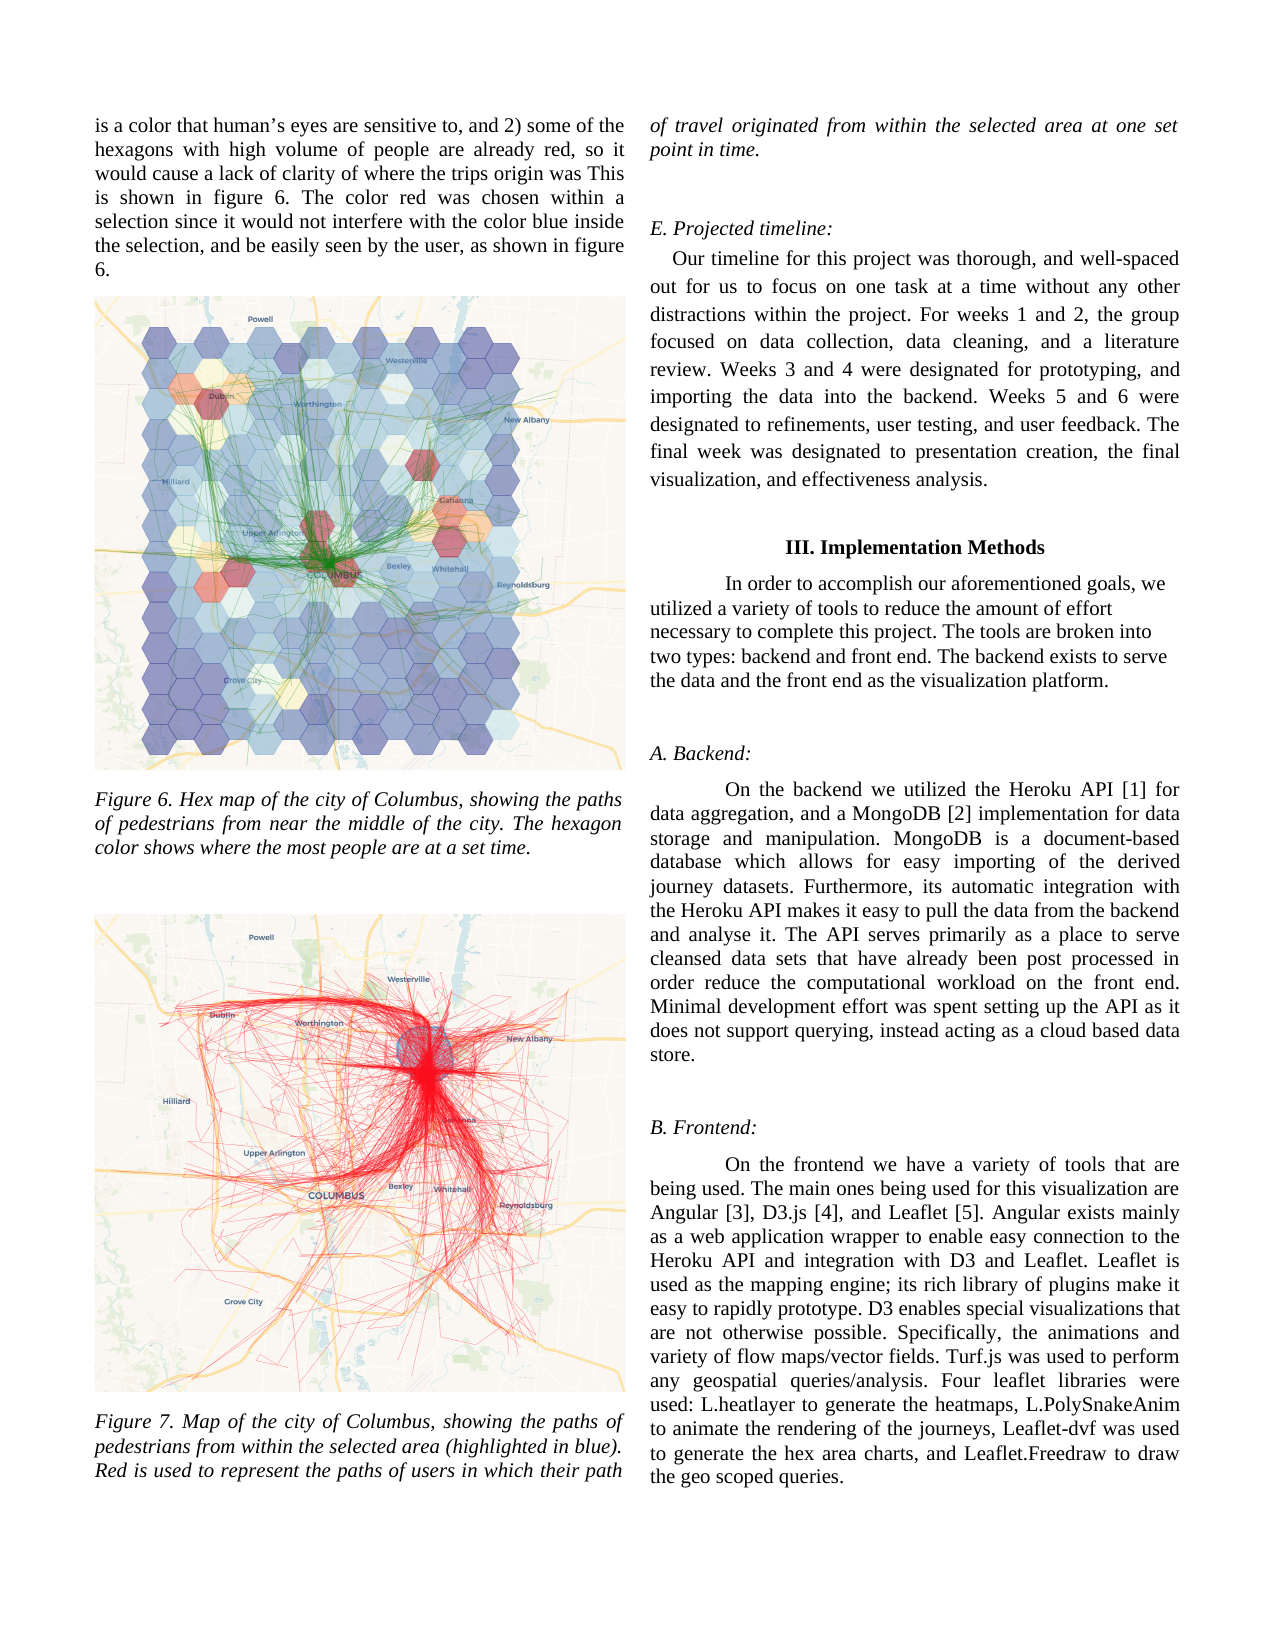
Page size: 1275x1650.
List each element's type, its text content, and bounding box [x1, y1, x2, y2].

text On the backend we utilized the Heroku API [1] for data aggregation, and a MongoDB [2] implementation for data storage and manipulation. MongoDB is a document-based database which allows for easy importing of the derived journey datasets. Furthermore, its automatic integration with the Heroku API makes it easy to pull the data from the backend and analyse it. The API serves primarily as a place to serve cleansed data sets that have already been post processed in order reduce the computational workload on the front end. Minimal development effort was spent setting up the API as it does not support querying, instead acting as a cloud based data store. [650, 777, 1181, 1066]
text Figure 7. Map of the city of Columbus, showing the paths of pedestrians from within the selected area (highlighted in blue). Red is used to represent the paths of users in which their path of travel originated from within the selected area at one set point in time. [650, 112, 1181, 161]
text Figure 7. Map of the city of Columbus, showing the paths of pedestrians from within the selected area (highlighted in blue). Red is used to represent the paths of users in which their path of travel originated from within the selected area at one set point in time. [94, 1409, 625, 1482]
text E. Projected timeline: [650, 216, 1181, 240]
text In order to accomplish our aforementioned goals, we utilized a variety of tools to reduce the amount of effort necessary to complete this project. The tools are broken into two types: backend and front end. The backend exists to serve the data and the front end as the visualization platform. [650, 571, 1181, 692]
text A. Backend: [650, 741, 1181, 765]
text On the frontend we have a variety of tools that are being used. The main ones being used for this visualization are Angular [3], D3.js [4], and Leaflet [5]. Angular exists mainly as a web application wrapper to enable easy connection to the Heroku API and integration with D3 and Leaflet. Leaflet is used as the mapping engine; its rich library of plugins make it easy to rapidly prototype. D3 enables special visualizations that are not otherwise possible. Specifically, the animations and variety of flow maps/vector fields. Turf.js was used to perform any geospatial queries/analysis. Four leaflet libraries were used: L.heatlayer to generate the heatmaps, L.PolySnakeAnim to animate the rendering of the journeys, Leaflet-dvf was used to generate the hex area charts, and Leaflet.Freedraw to draw the geo scoped queries. [650, 1152, 1181, 1488]
text Figure 6. Hex map of the city of Columbus, showing the paths of pedestrians from near the middle of the city. The hexagon color shows where the most people are at a set time. [94, 787, 625, 859]
picture [94, 914, 626, 1394]
text Our timeline for this project was thorough, and well-spaced out for us to focus on one task at a time without any other distractions within the project. For weeks 1 and 2, the group focused on data collection, data cleaning, and a literature review. Weeks 3 and 4 were designated for prototyping, and importing the data into the backend. Weeks 5 and 6 were designated to refinements, user testing, and user feedback. The final week was designated to presentation creation, the final visualization, and effectiveness analysis. [650, 246, 1181, 491]
text B. Frontend: [650, 1115, 1181, 1139]
picture [94, 296, 626, 772]
text III. Implementation Methods [650, 535, 1181, 559]
